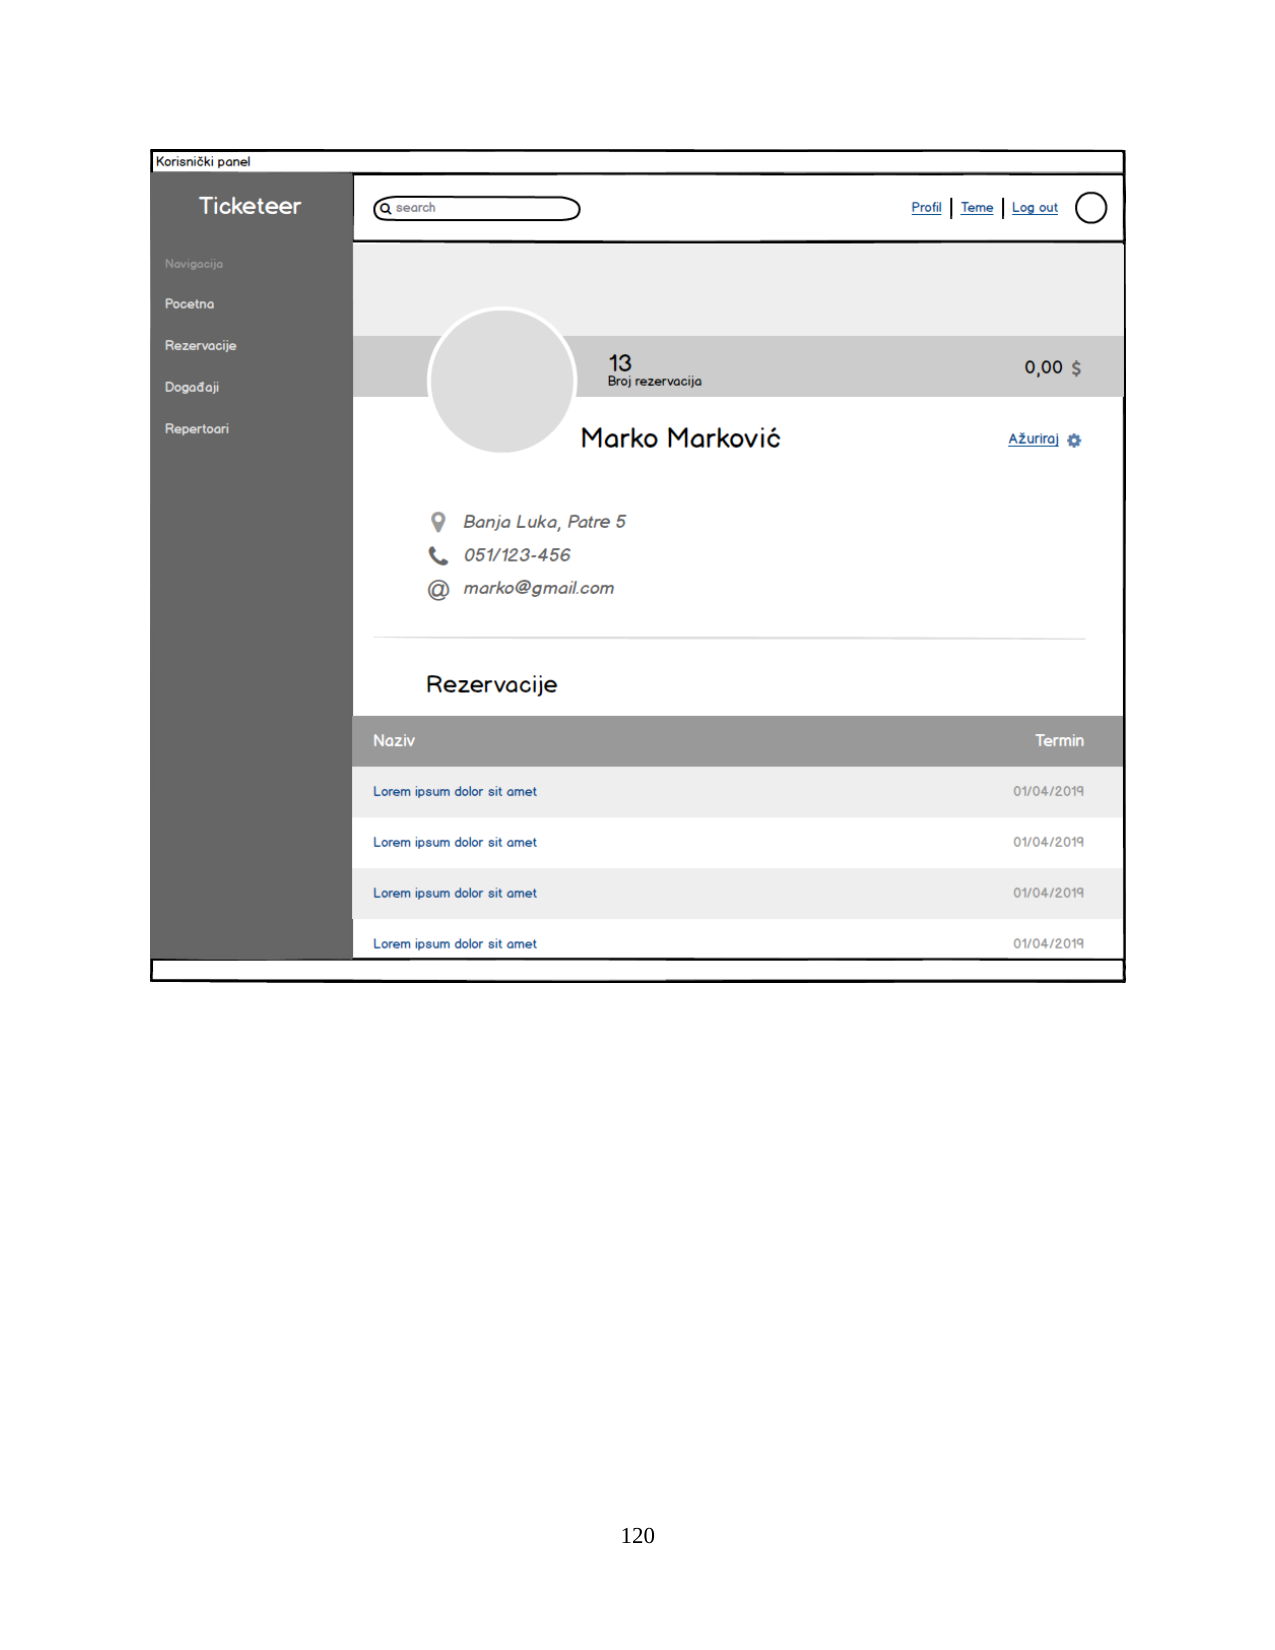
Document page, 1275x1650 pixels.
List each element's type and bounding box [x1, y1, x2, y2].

picture [150, 149, 1126, 983]
